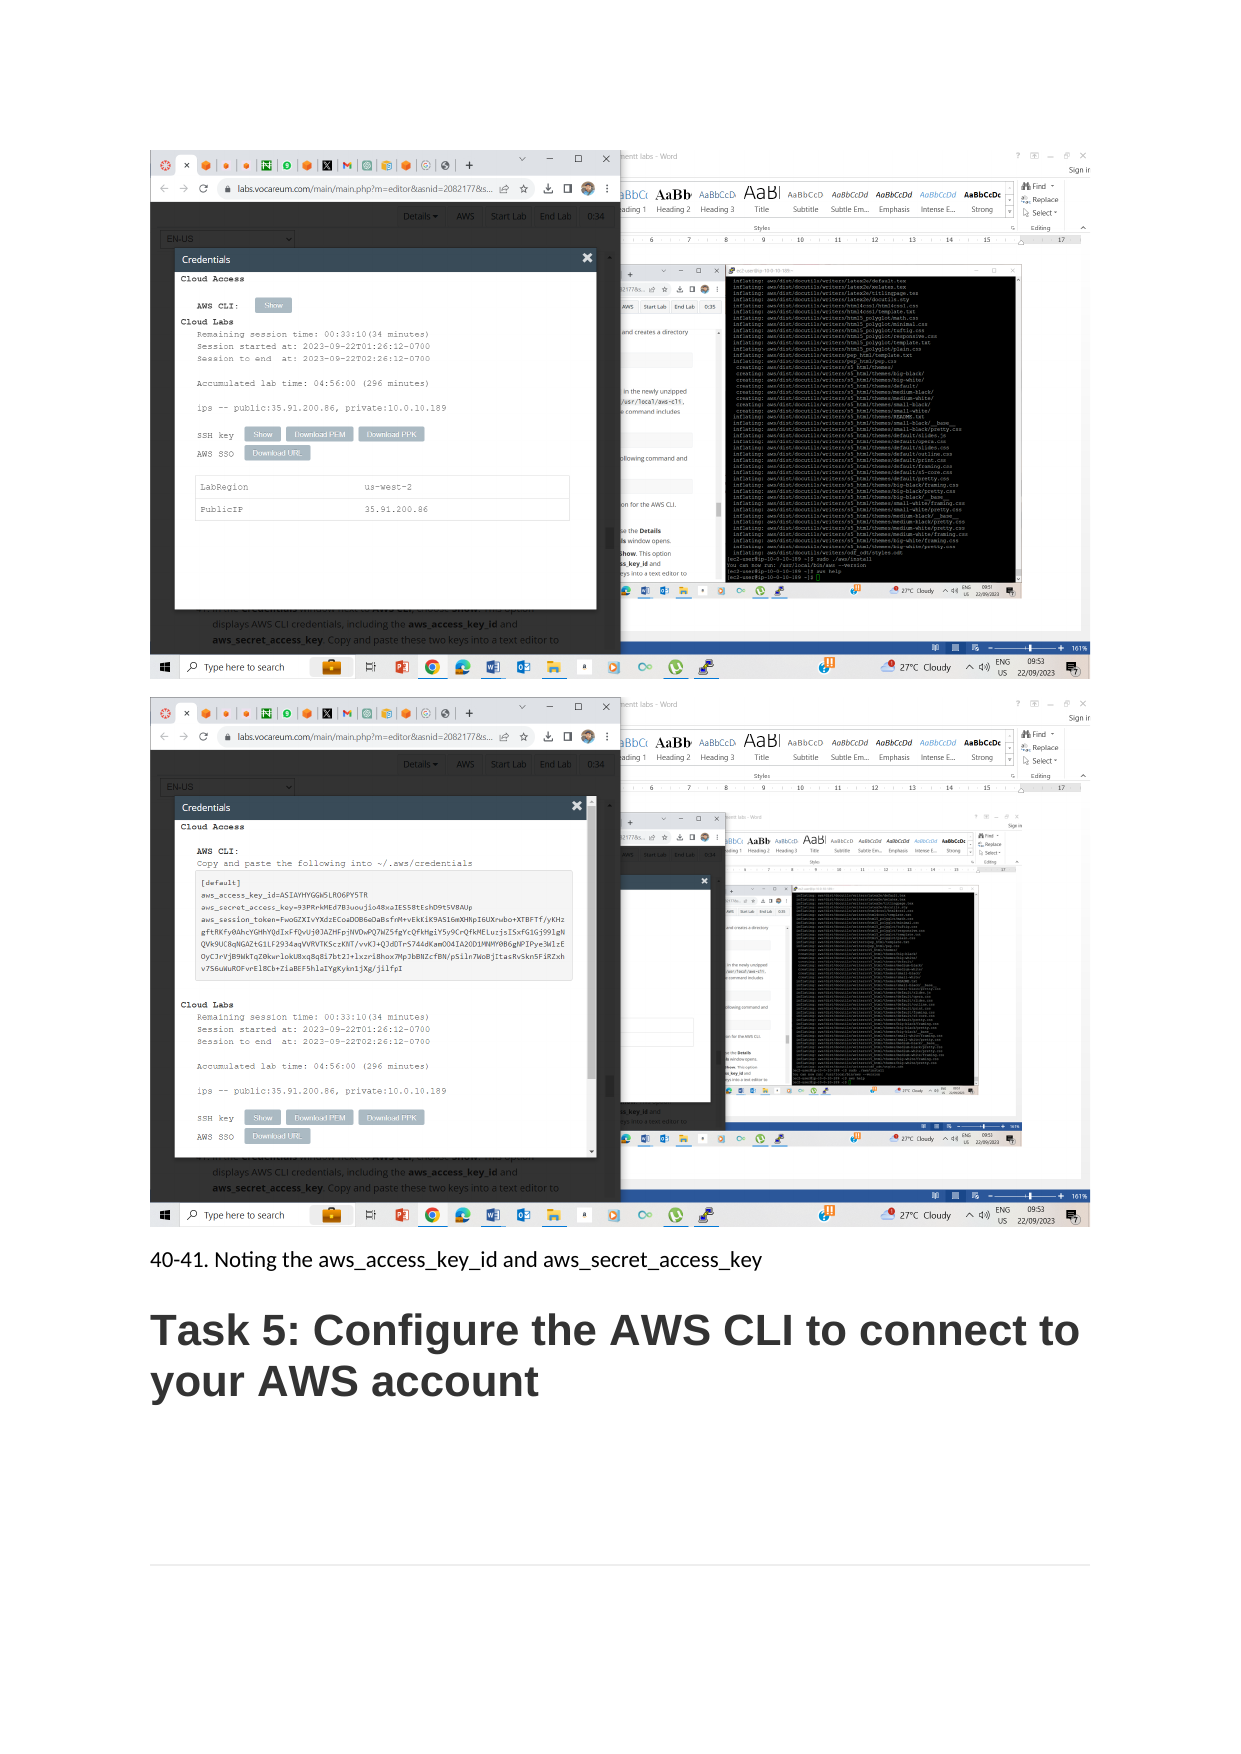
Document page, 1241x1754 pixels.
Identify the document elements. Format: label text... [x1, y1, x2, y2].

picture [150, 697, 1091, 1227]
picture [150, 150, 1091, 679]
text 40-41. Noting the aws_access_key_id and aws_secret_access_key [150, 1245, 1090, 1273]
subtitle Task 5: Configure the AWS CLI to connect to your AWS account [150, 1305, 1090, 1405]
